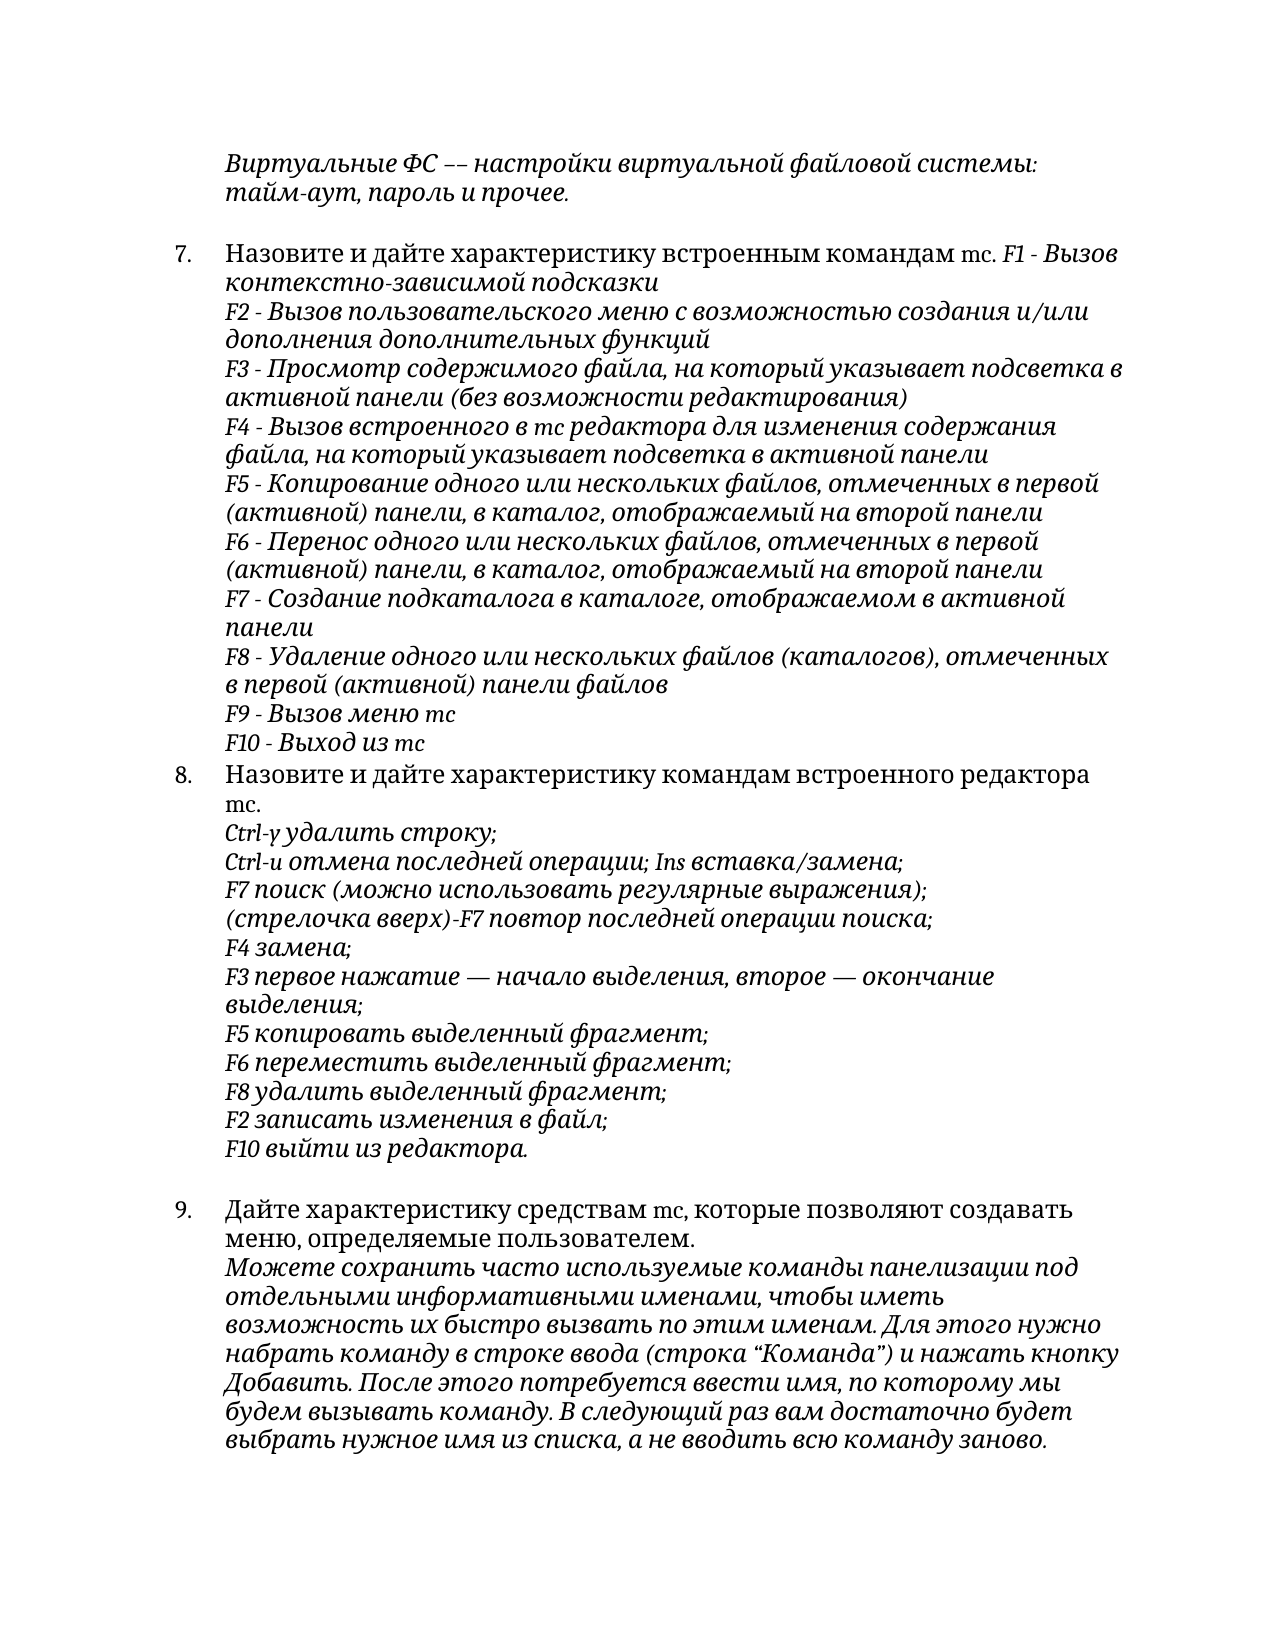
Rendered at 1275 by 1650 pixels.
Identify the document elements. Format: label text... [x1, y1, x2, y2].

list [175, 150, 1125, 236]
list Назовите и дайте характеристику встроенным командам mc. F1 - Вызов контекстно-зависимой подсказки F2 - Вызов пользовательского меню с возможностью создания и/или дополнения дополнительных функций F3 - Просмотр содержимого файла, на который указывает подсветка в активной панели (без возможности редактирования) F4 - Вызов встроенного в mc редактора для изменения содержания файла, на который указывает подсветка в активной панели F5 - Копирование одного или нескольких файлов, отмеченных в первой (активной) панели, в каталог, отображаемый на второй панели F6 - Перенос одного или нескольких файлов, отмеченных в первой (активной) панели, в каталог, отображаемый на второй панели F7 - Создание подкаталога в каталоге, отображаемом в активной панели F8 - Удаление одного или нескольких файлов (каталогов), отмеченных в первой (активной) панели файлов F9 - Вызов меню mc F10 - Выход из mc [175, 240, 1125, 757]
list Назовите и дайте характеристику командам встроенного редактора mc. Ctrl-y удалить строку; Ctrl-u отмена последней операции; Ins вставка/замена; F7 поиск (можно использовать регулярные выражения); (стрелочка вверх)-F7 повтор последней операции поиска; F4 замена; F3 первое нажатие — начало выделения, второе — окончание выделения; F5 копировать выделенный фрагмент; F6 переместить выделенный фрагмент; F8 удалить выделенный фрагмент; F2 записать изменения в файл; F10 выйти из редактора. [175, 761, 1125, 1192]
list Дайте характеристику средствам mc, которые позволяют создавать меню, определяемые пользователем. Можете сохранить часто используемые команды панелизации под отдельными информативными именами, чтобы иметь возможность их быстро вызвать по этим именам. Для этого нужно набрать команду в строке ввода (строка “Команда”) и нажать кнопку Добавить. После этого потребуется ввести имя, по которому мы будем вызывать команду. В следующий раз вам достаточно будет выбрать нужное имя из списка, а не вводить всю команду заново. [175, 1196, 1125, 1455]
